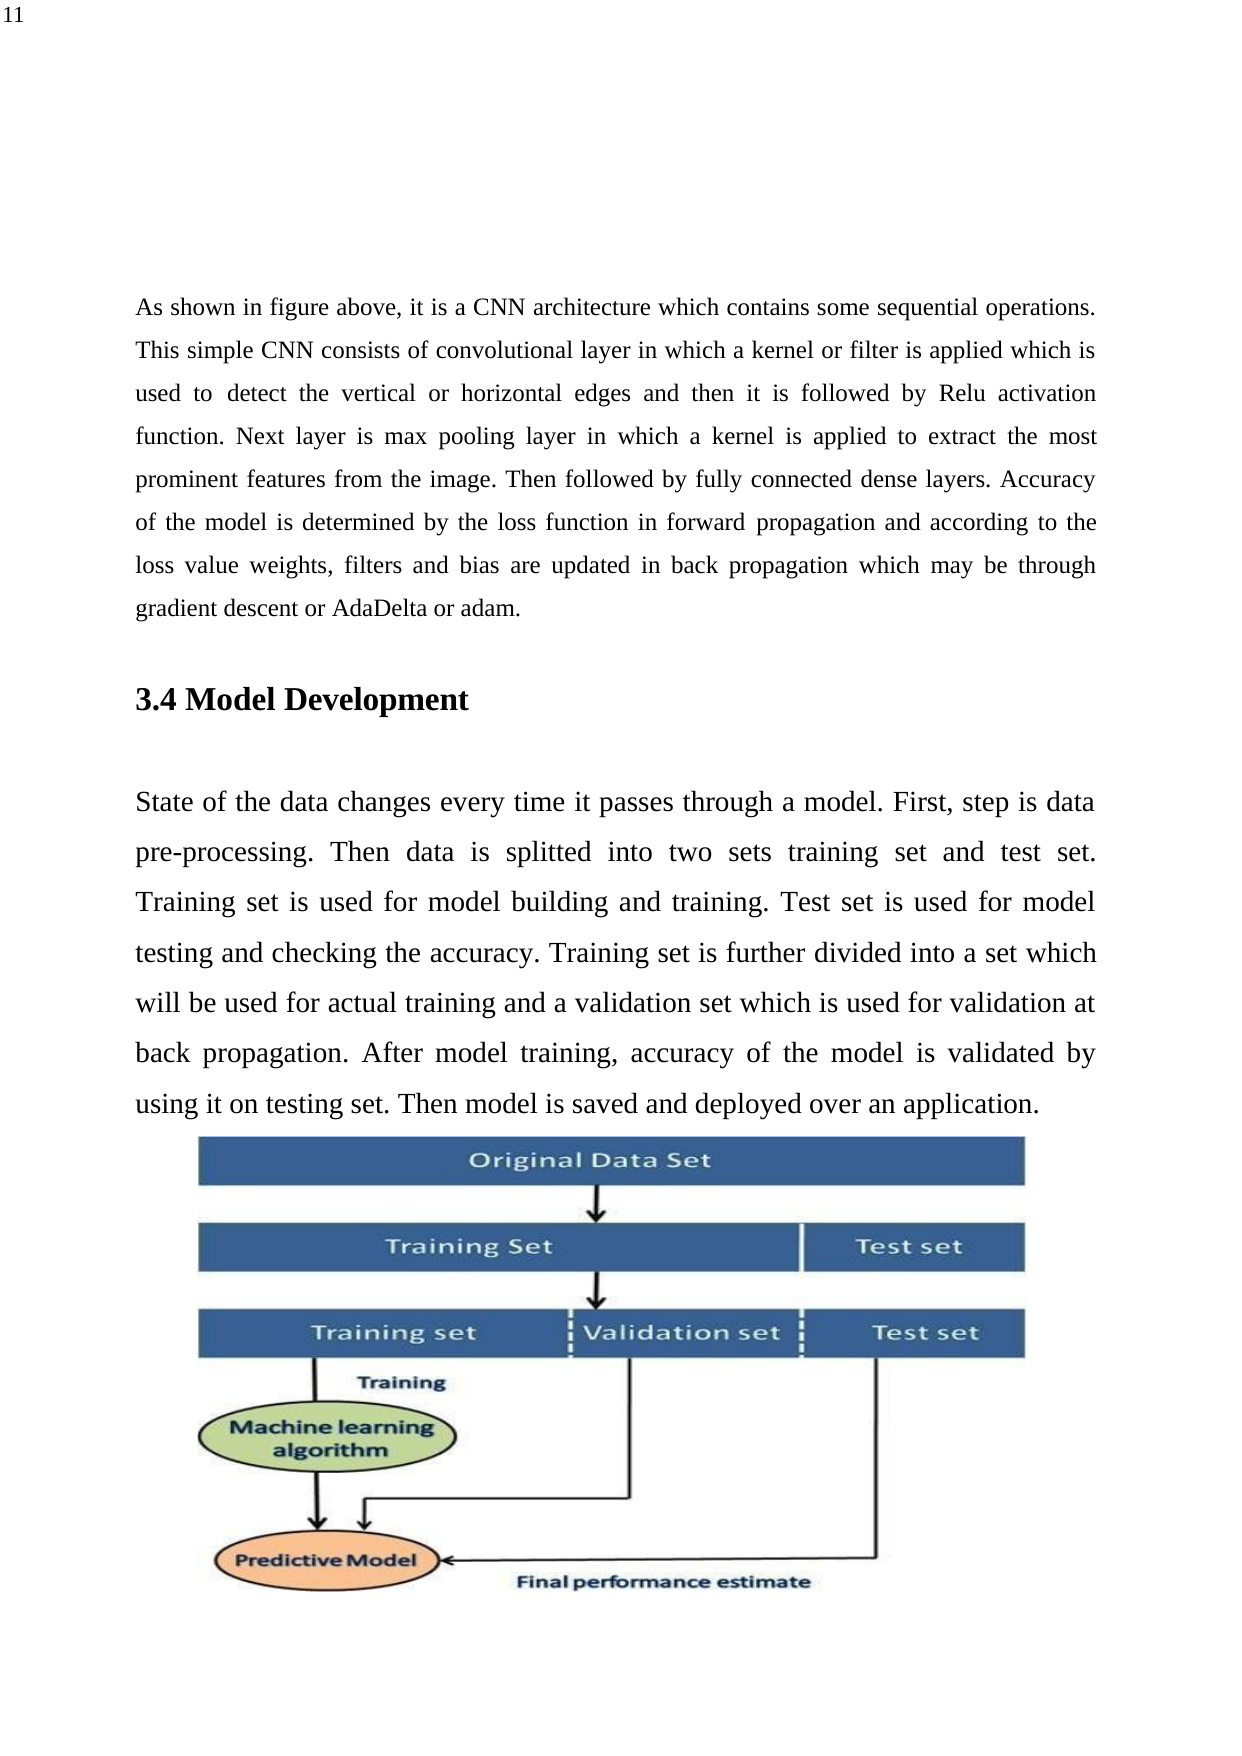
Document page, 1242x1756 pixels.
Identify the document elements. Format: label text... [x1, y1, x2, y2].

text As shown in figure above, it is a CNN architecture which contains some sequential operations. This simple CNN consists of convolutional layer in which a kernel or filter is applied which is used to detect the vertical or horizontal edges and then it is followed by Relu activation function. Next layer is max pooling layer in which a kernel is applied to extract the most prominent features from the image. Then followed by fully connected dense layers. Accuracy of the model is determined by the loss function in forward propagation and according to the loss value weights, filters and bias are updated in back propagation which may be through gradient descent or AdaDelta or adam. [135, 292, 1097, 622]
picture [197, 1136, 1027, 1592]
subtitle Model Development [135, 680, 1197, 718]
text State of the data changes every time it passes through a model. First, step is data pre-processing. Then data is splitted into two sets training set and test set. Training set is used for model building and training. Test set is used for model testing and checking the accuracy. Training set is further divided into a set which will be used for actual training and a validation set which is used for validation at back propagation. After model training, accuracy of the model is validated by using it on testing set. Then model is saved and deployed over an application. [135, 784, 1097, 1119]
